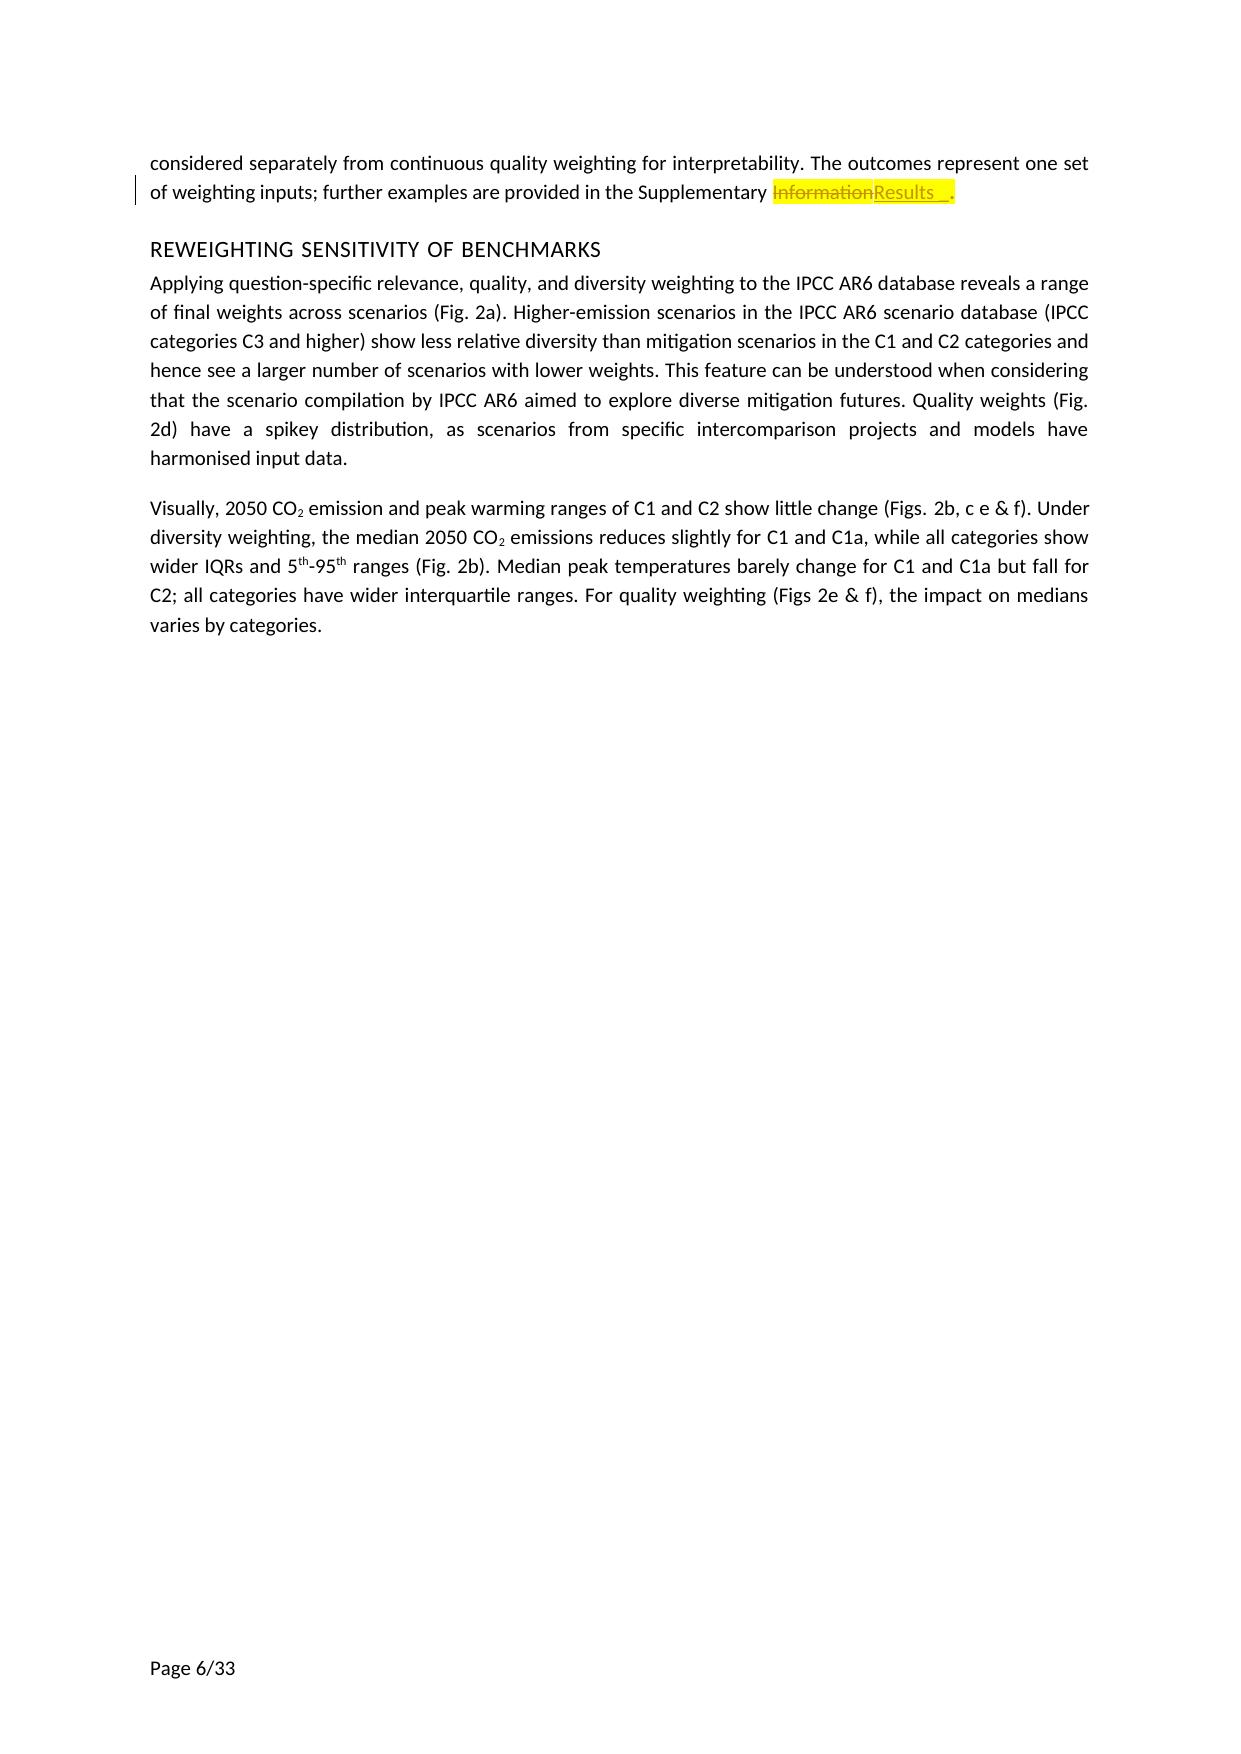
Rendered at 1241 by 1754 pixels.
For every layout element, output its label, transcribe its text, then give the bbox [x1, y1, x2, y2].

text Applying question-specific relevance, quality, and diversity weighting to the IPCC AR6 database reveals a range of final weights across scenarios (Fig. 2a). Higher-emission scenarios in the IPCC AR6 scenario database (IPCC categories C3 and higher) show less relative diversity than mitigation scenarios in the C1 and C2 categories and hence see a larger number of scenarios with lower weights. This feature can be understood when considering that the scenario compilation by IPCC AR6 aimed to explore diverse mitigation futures. Quality weights (Fig. 2d) have a spikey distribution, as scenarios from specific intercomparison projects and models have harmonised input data. [150, 270, 1090, 471]
subtitle reweighting sensitivity of benchmarks [150, 229, 1090, 265]
text Visually, 2050 CO2 emission and peak warming ranges of C1 and C2 show little change (Figs. 2b, c e & f). Under diversity weighting, the median 2050 CO2 emissions reduces slightly for C1 and C1a, while all categories show wider IQRs and 5th-95th ranges (Fig. 2b). Median peak temperatures barely change for C1 and C1a but fall for C2; all categories have wider interquartile ranges. For quality weighting (Figs 2e & f), the impact on medians varies by categories. [150, 495, 1090, 637]
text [150, 150, 1090, 204]
